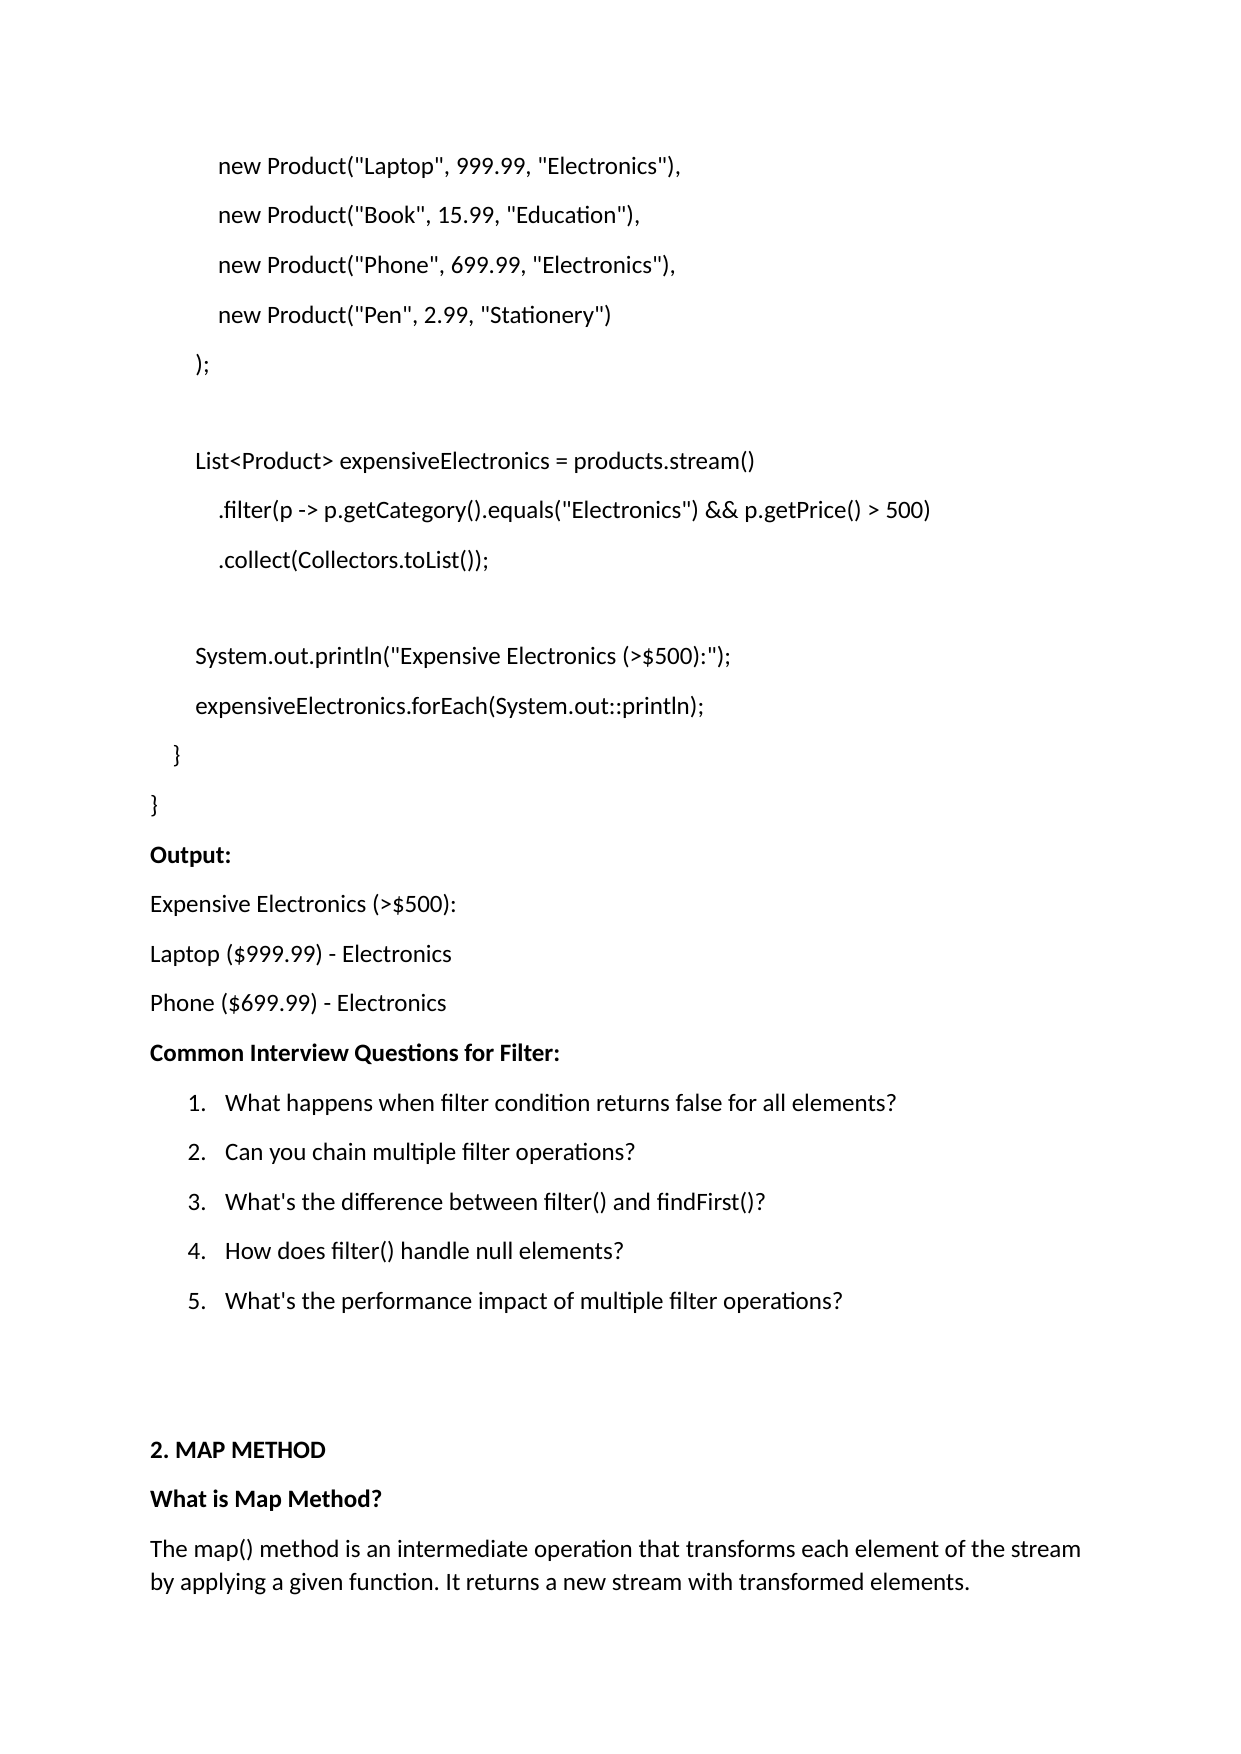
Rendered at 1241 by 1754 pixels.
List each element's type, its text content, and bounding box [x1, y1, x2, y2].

text 2. MAP METHOD [150, 1434, 1090, 1464]
text new Product("Phone", 699.99, "Electronics"), [150, 249, 1090, 280]
text Laptop ($999.99) - Electronics [150, 938, 1090, 968]
text The map() method is an intermediate operation that transforms each element of the stream by applying a given function. It returns a new stream with transformed elements. [150, 1533, 1090, 1596]
text Common Interview Questions for Filter: [150, 1037, 1090, 1068]
text new Product("Pen", 2.99, "Stationery") [150, 299, 1090, 329]
text ); [150, 348, 1090, 379]
list How does filter() handle null elements? [187, 1235, 1090, 1266]
list What happens when filter condition returns false for all elements? [187, 1087, 1090, 1117]
text Output: [150, 839, 1090, 869]
text expensiveElectronics.forEach(System.out::println); [150, 690, 1090, 721]
text new Product("Laptop", 999.99, "Electronics"), [150, 150, 1090, 181]
text Phone ($699.99) - Electronics [150, 987, 1090, 1018]
text .collect(Collectors.toList()); [150, 544, 1090, 574]
text What is Map Method? [150, 1483, 1090, 1514]
list What's the performance impact of multiple filter operations? [187, 1285, 1090, 1316]
text Expensive Electronics (>$500): [150, 888, 1090, 919]
list What's the difference between filter() and findFirst()? [187, 1186, 1090, 1216]
text new Product("Book", 15.99, "Education"), [150, 199, 1090, 230]
text System.out.println("Expensive Electronics (>$500):"); [150, 640, 1090, 671]
text List<Product> expensiveElectronics = products.stream() [150, 445, 1090, 475]
text .filter(p -> p.getCategory().equals("Electronics") && p.getPrice() > 500) [150, 494, 1090, 525]
list Can you chain multiple filter operations? [187, 1136, 1090, 1167]
text } [150, 739, 1090, 770]
text } [150, 789, 1090, 820]
